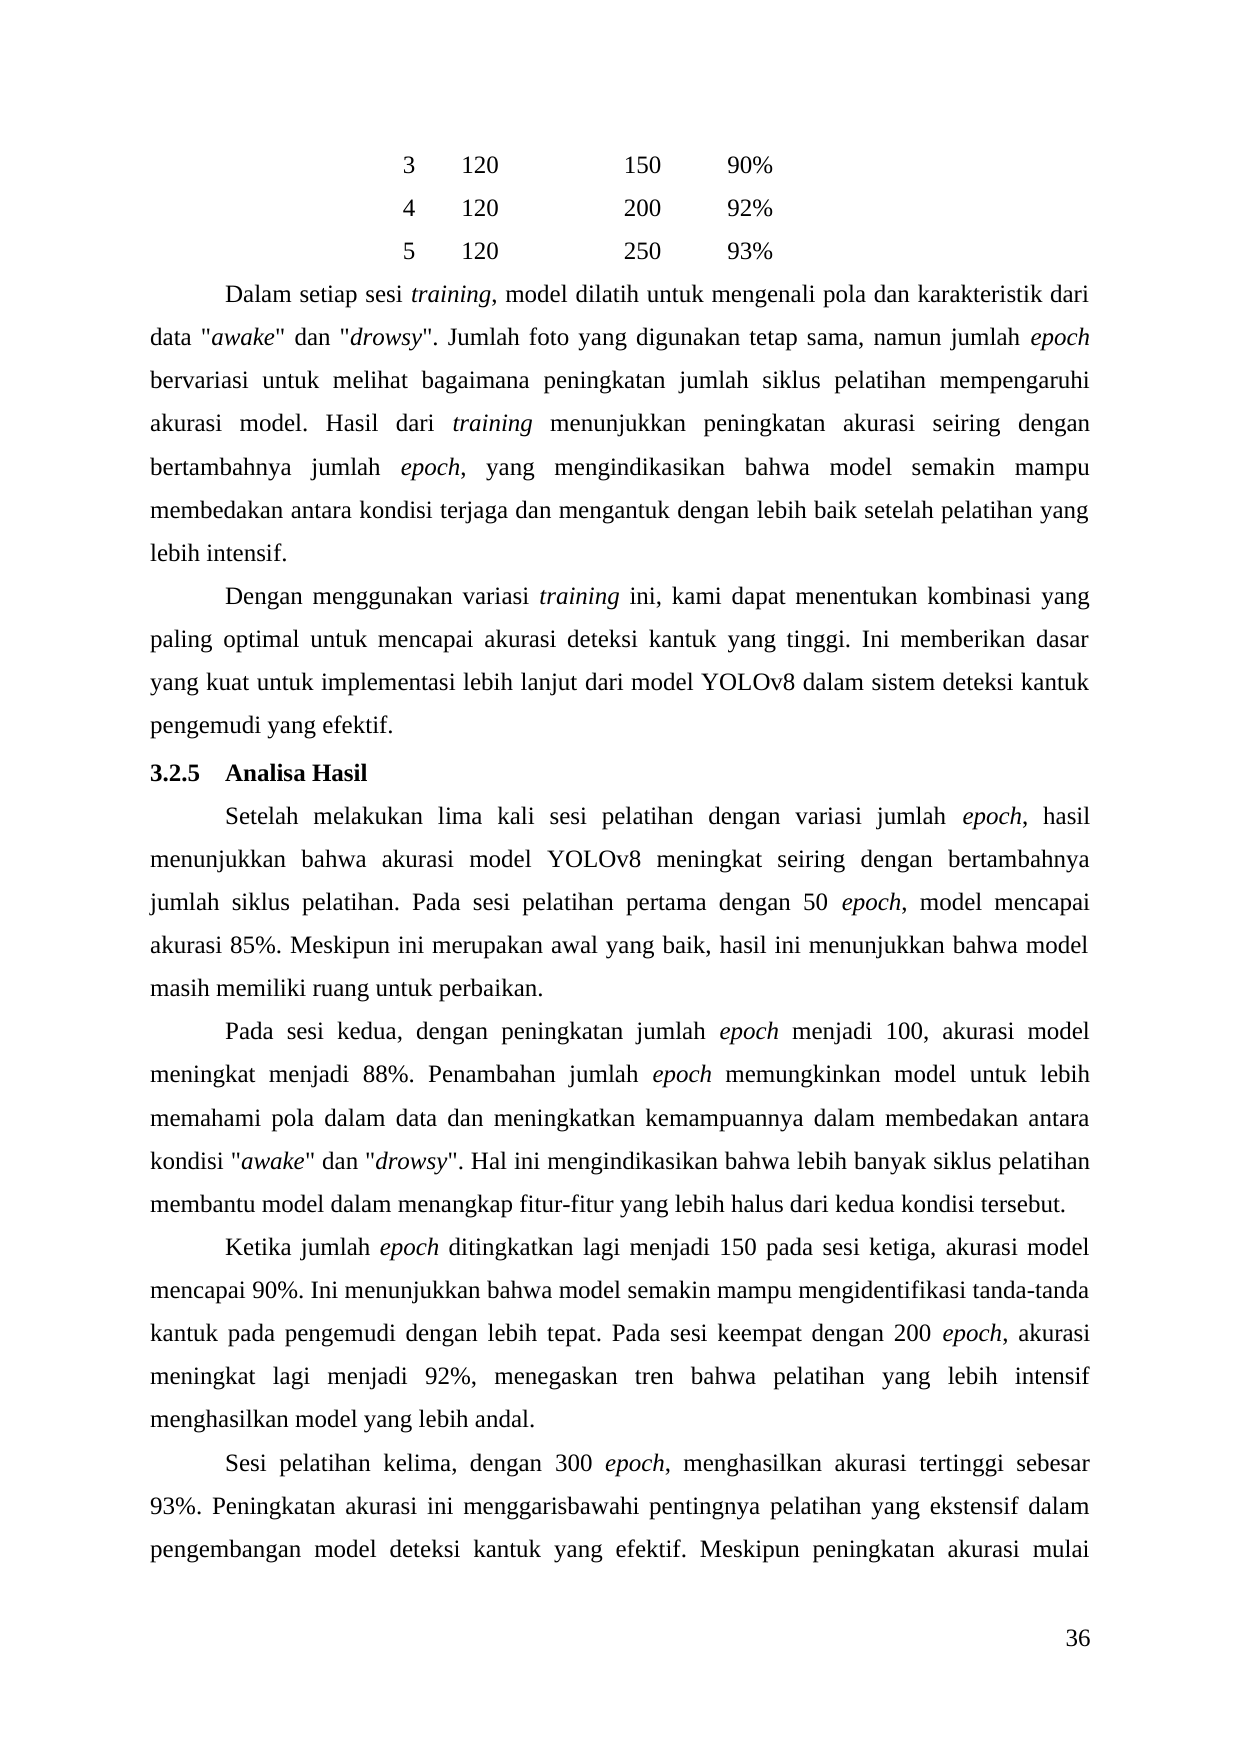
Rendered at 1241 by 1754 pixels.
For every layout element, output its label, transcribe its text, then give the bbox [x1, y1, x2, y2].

text Ketika jumlah epoch ditingkatkan lagi menjadi 150 pada sesi ketiga, akurasi model mencapai 90%. Ini menunjukkan bahwa model semakin mampu mengidentifikasi tanda-tanda kantuk pada pengemudi dengan lebih tepat. Pada sesi keempat dengan 200 epoch, akurasi meningkat lagi menjadi 92%, menegaskan tren bahwa pelatihan yang lebih intensif menghasilkan model yang lebih andal. [150, 1232, 1090, 1433]
table_cell 200 [613, 193, 716, 236]
table_cell 120 [450, 150, 612, 193]
text Dalam setiap sesi training, model dilatih untuk mengenali pola dan karakteristik dari data "awake" dan "drowsy". Jumlah foto yang digunakan tetap sama, namun jumlah epoch bervariasi untuk melihat bagaimana peningkatan jumlah siklus pelatihan mempengaruhi akurasi model. Hasil dari training menunjukkan peningkatan akurasi seiring dengan bertambahnya jumlah epoch, yang mengindikasikan bahwa model semakin mampu membedakan antara kondisi terjaga dan mengantuk dengan lebih baik setelah pelatihan yang lebih intensif. [150, 279, 1090, 567]
table_cell 90% [716, 150, 849, 193]
table_cell 120 [450, 236, 612, 279]
subtitle Analisa Hasil [150, 758, 1090, 786]
text Setelah melakukan lima kali sesi pelatihan dengan variasi jumlah epoch, hasil menunjukkan bahwa akurasi model YOLOv8 meningkat seiring dengan bertambahnya jumlah siklus pelatihan. Pada sesi pelatihan pertama dengan 50 epoch, model mencapai akurasi 85%. Meskipun ini merupakan awal yang baik, hasil ini menunjukkan bahwa model masih memiliki ruang untuk perbaikan. [150, 801, 1090, 1002]
table_cell 4 [391, 193, 450, 236]
text Pada sesi kedua, dengan peningkatan jumlah epoch menjadi 100, akurasi model meningkat menjadi 88%. Penambahan jumlah epoch memungkinkan model untuk lebih memahami pola dalam data dan meningkatkan kemampuannya dalam membedakan antara kondisi "awake" dan "drowsy". Hal ini mengindikasikan bahwa lebih banyak siklus pelatihan membantu model dalam menangkap fitur-fitur yang lebih halus dari kedua kondisi tersebut. [150, 1016, 1090, 1218]
table_cell 120 [450, 193, 612, 236]
table_cell 3 [391, 150, 450, 193]
table_cell 92% [716, 193, 849, 236]
table_cell 93% [716, 236, 849, 279]
text Dengan menggunakan variasi training ini, kami dapat menentukan kombinasi yang paling optimal untuk mencapai akurasi deteksi kantuk yang tinggi. Ini memberikan dasar yang kuat untuk implementasi lebih lanjut dari model YOLOv8 dalam sistem deteksi kantuk pengemudi yang efektif. [150, 581, 1090, 739]
table_cell 250 [613, 236, 716, 279]
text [150, 1448, 1090, 1563]
table_cell 150 [613, 150, 716, 193]
table_cell 5 [391, 236, 450, 279]
